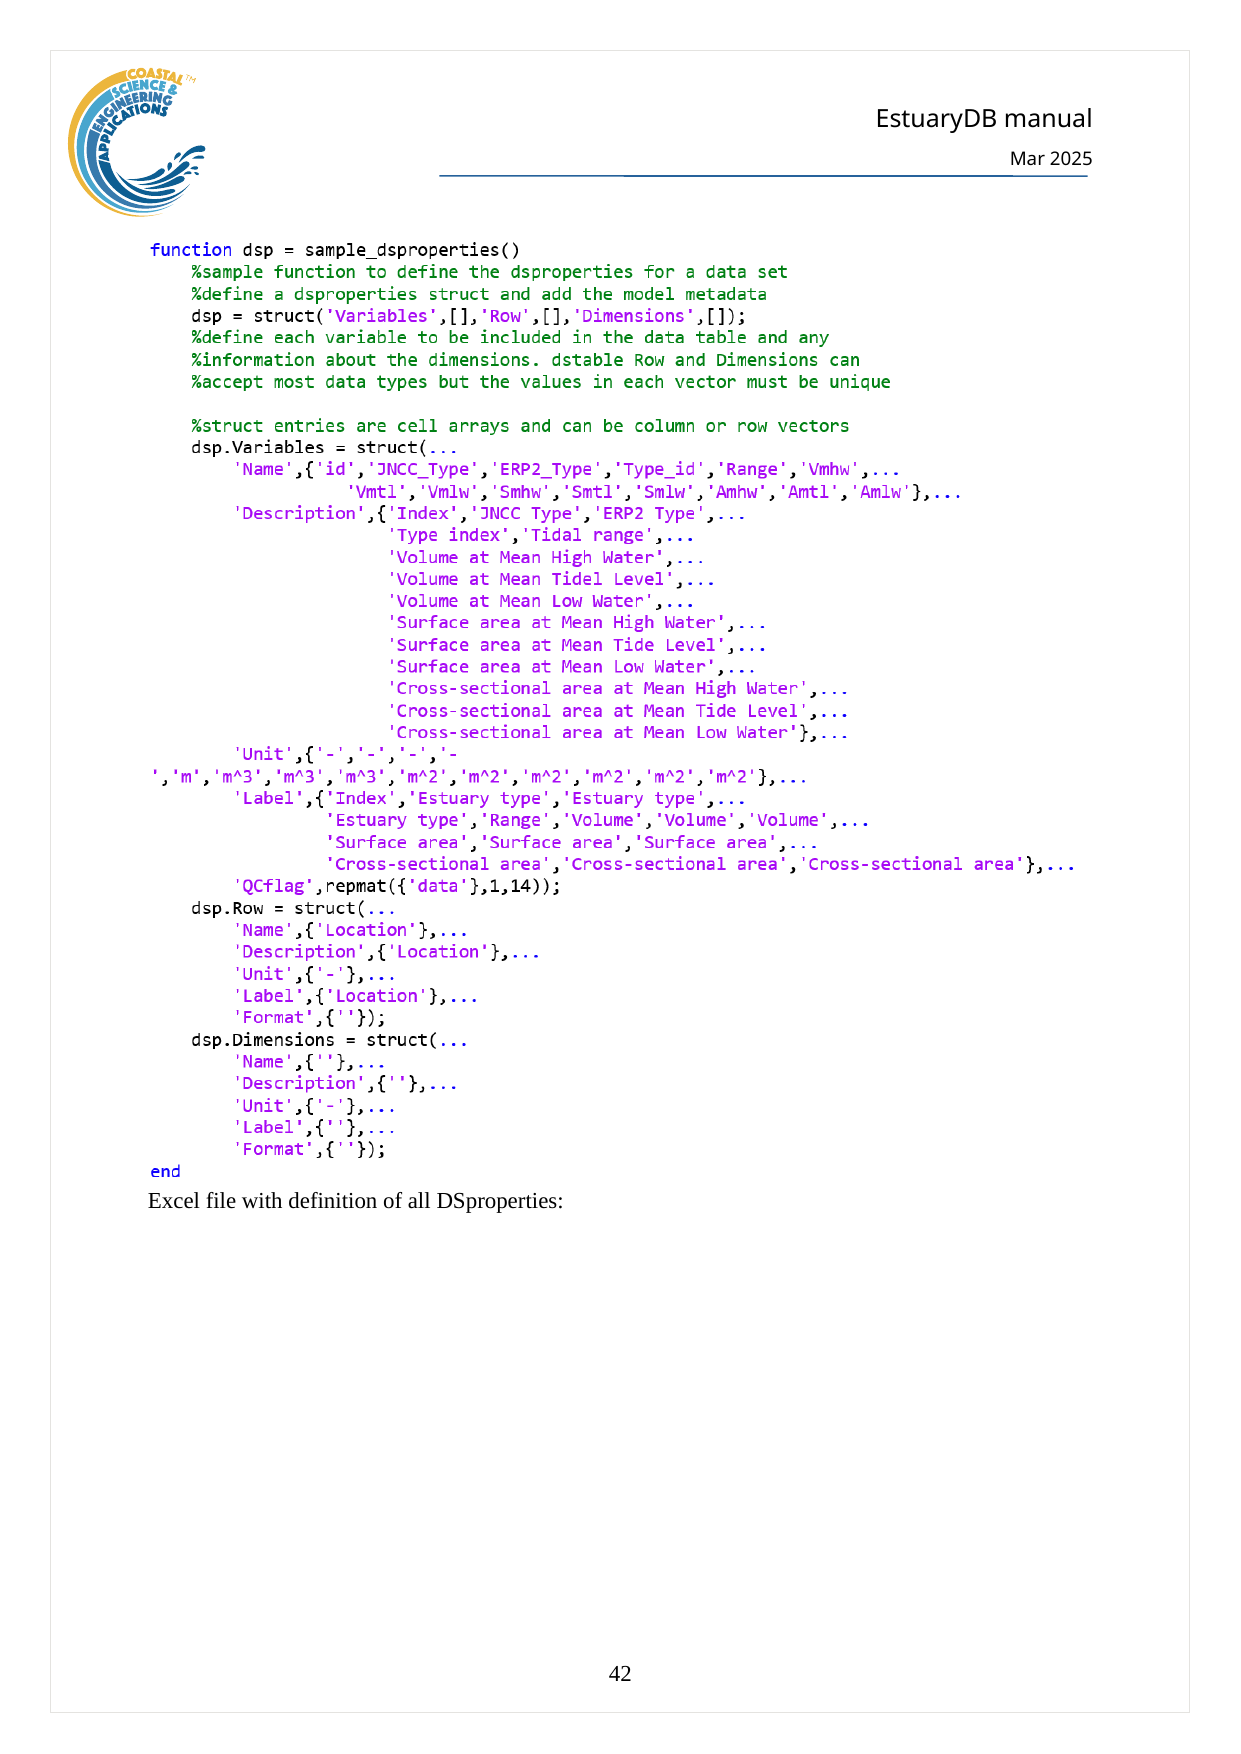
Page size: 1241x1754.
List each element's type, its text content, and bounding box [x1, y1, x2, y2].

picture [147, 233, 1080, 1177]
text Excel file with definition of all DSproperties: [148, 1187, 1093, 1213]
